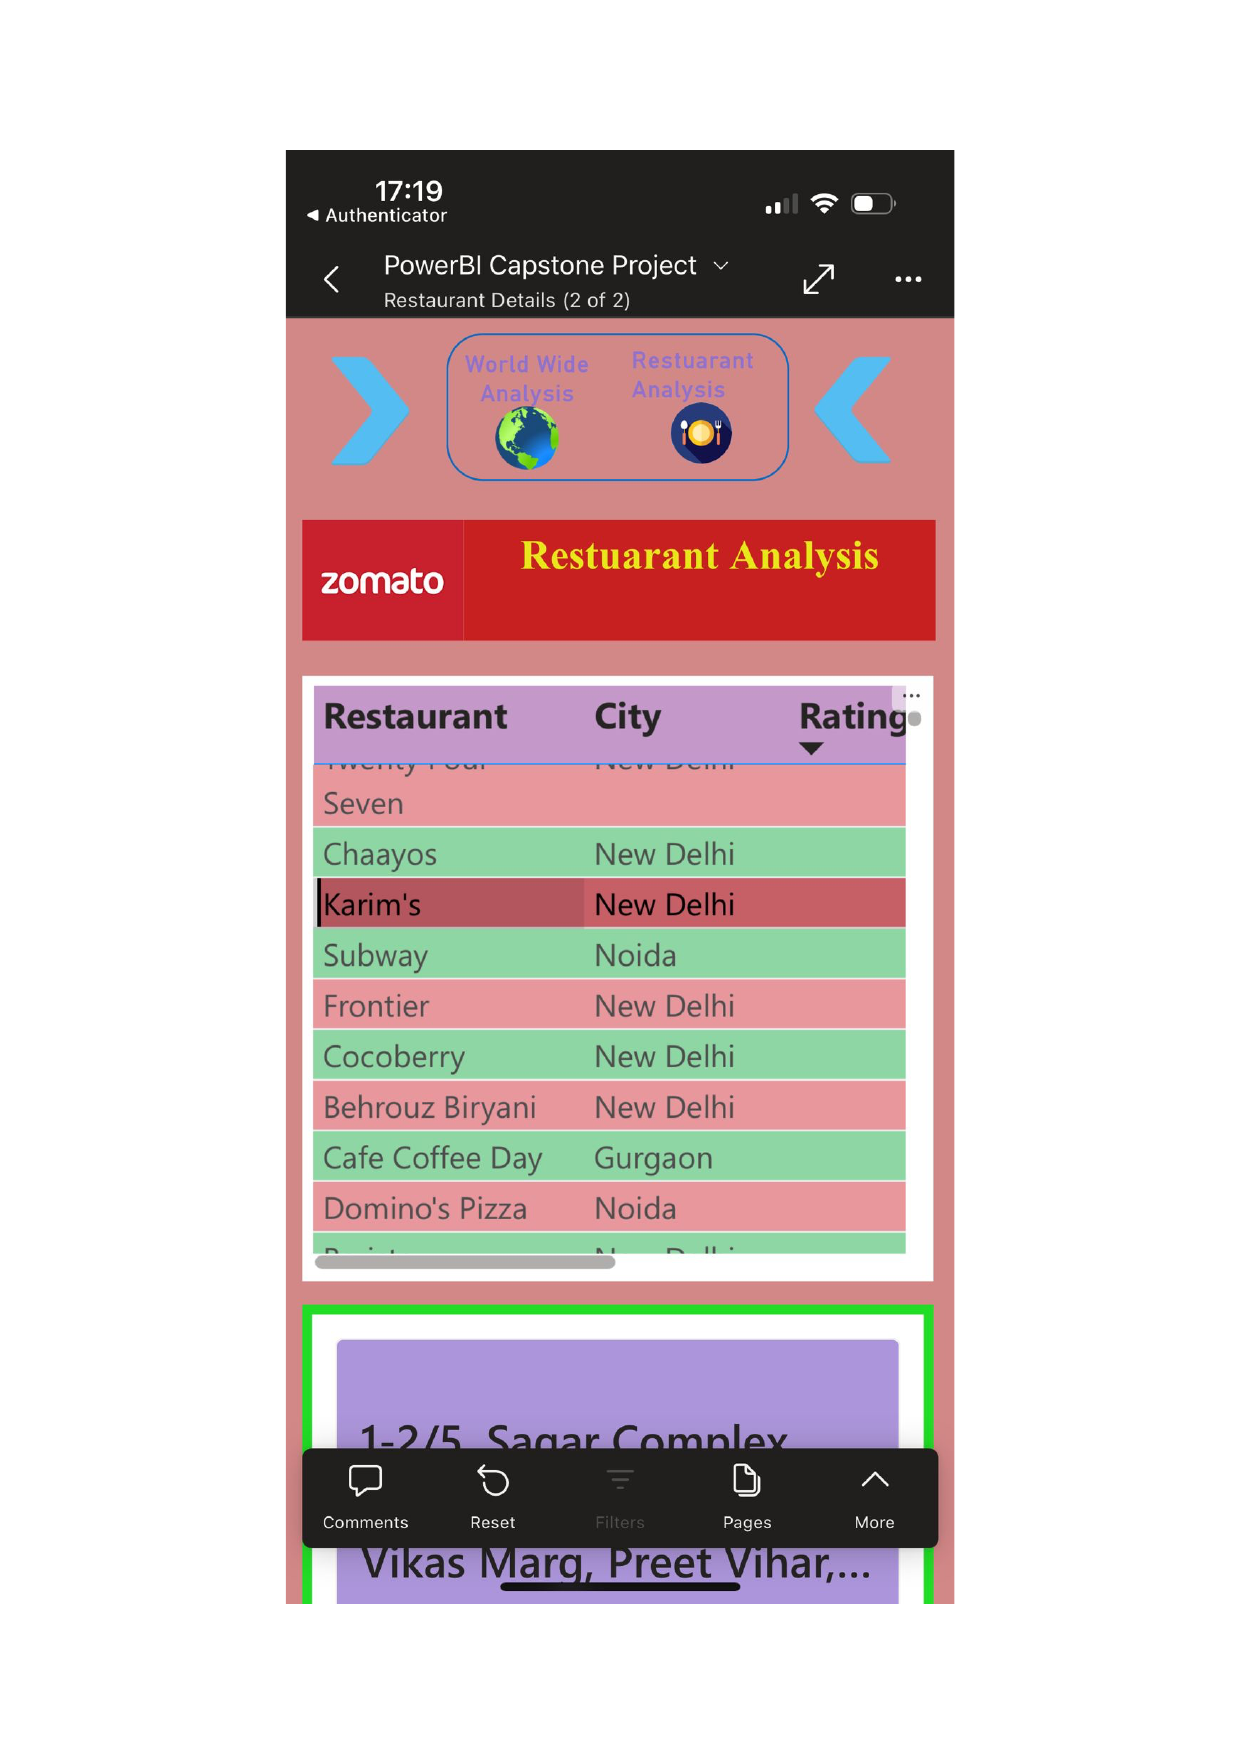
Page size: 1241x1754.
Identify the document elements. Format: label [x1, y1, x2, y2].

picture [285, 150, 955, 1604]
